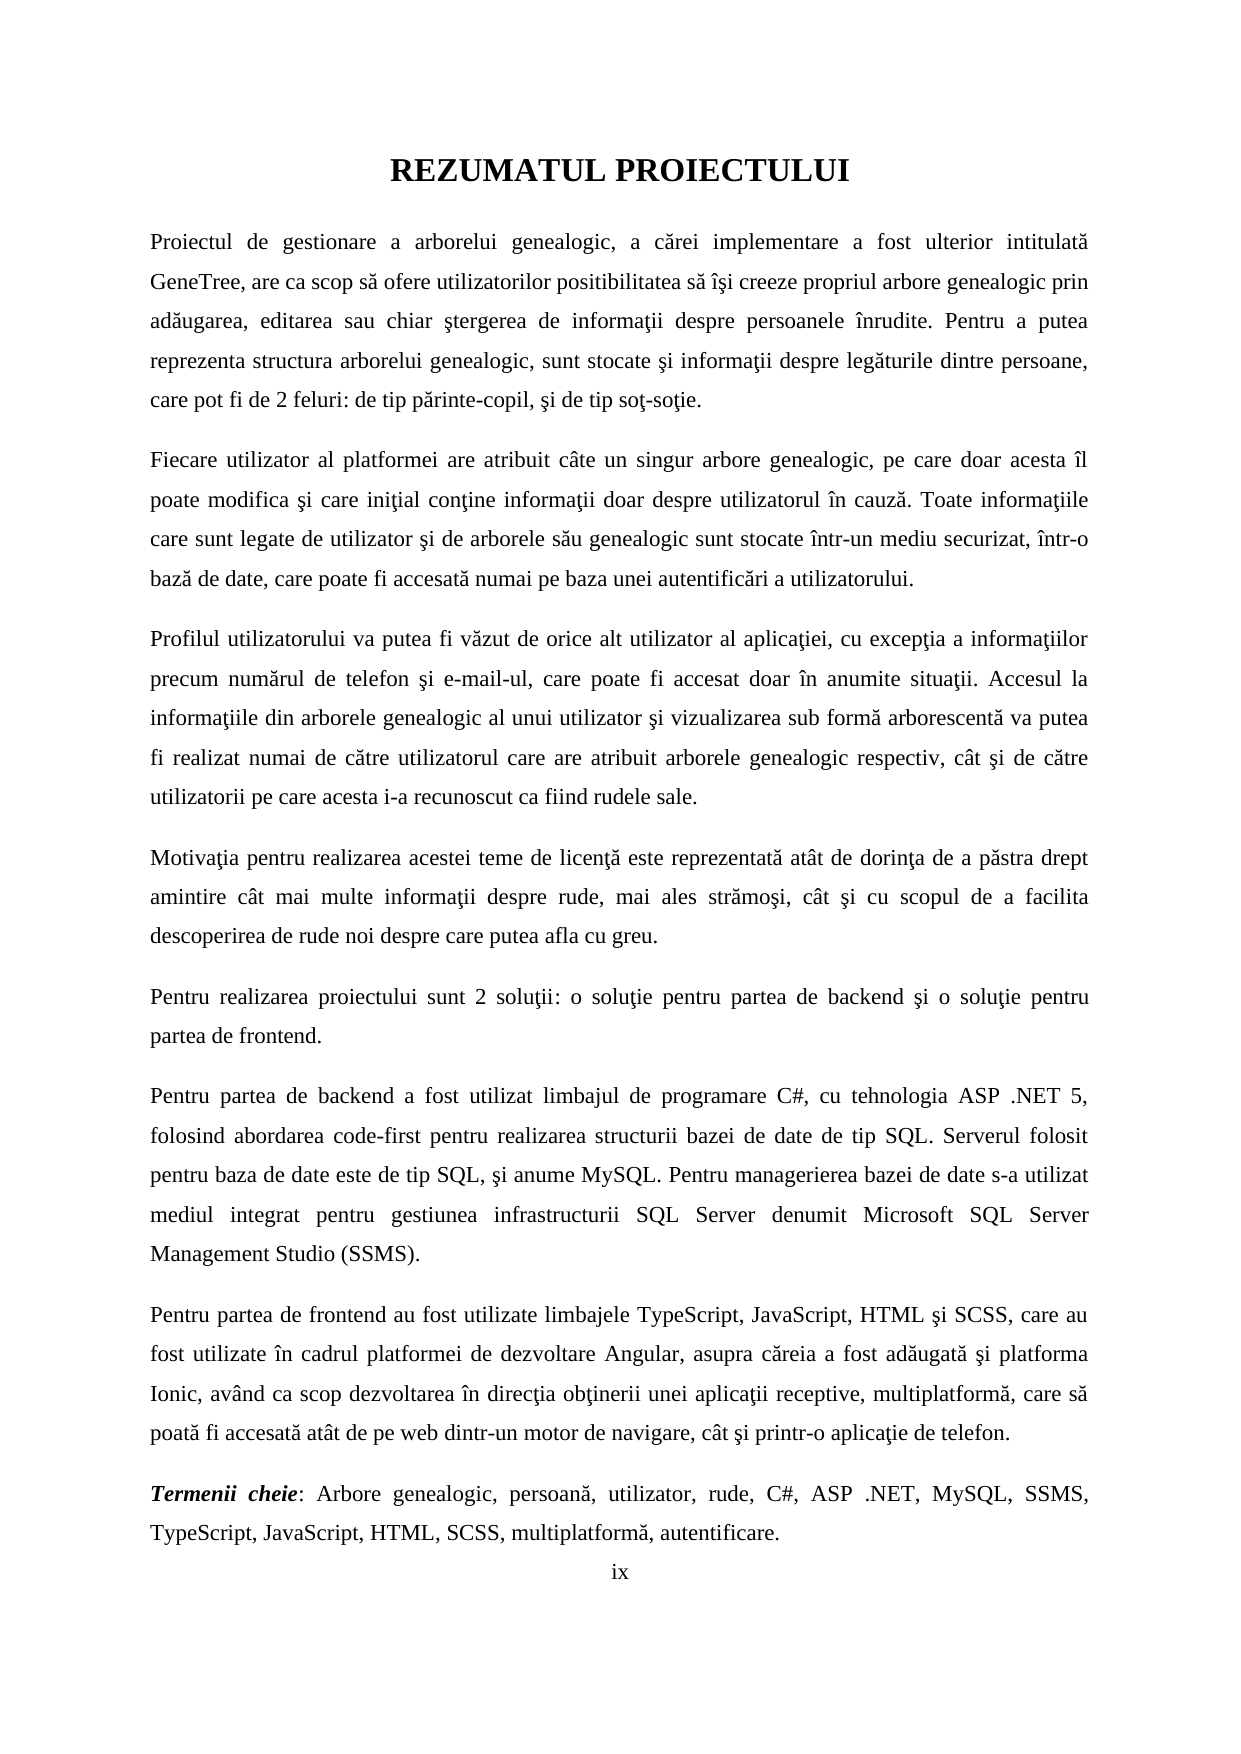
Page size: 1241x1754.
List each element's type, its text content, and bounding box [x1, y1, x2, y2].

text Profilul utilizatorului va putea fi văzut de orice alt utilizator al aplicaţiei, cu excepţia a informaţiilor precum numărul de telefon şi e-mail-ul, care poate fi accesat doar în anumite situaţii. Accesul la informaţiile din arborele genealogic al unui utilizator şi vizualizarea sub formă arborescentă va putea fi realizat numai de către utilizatorul care are atribuit arborele genealogic respectiv, cât şi de către utilizatorii pe care acesta i-a recunoscut ca fiind rudele sale. [150, 625, 1090, 809]
text Pentru realizarea proiectului sunt 2 soluţii: o soluţie pentru partea de backend şi o soluţie pentru partea de frontend. [150, 983, 1090, 1049]
text Fiecare utilizator al platformei are atribuit câte un singur arbore genealogic, pe care doar acesta îl poate modifica şi care iniţial conţine informaţii doar despre utilizatorul în cauză. Toate informaţiile care sunt legate de utilizator şi de arborele său genealogic sunt stocate într-un mediu securizat, într-o bază de date, care poate fi accesată numai pe baza unei autentificări a utilizatorului. [150, 447, 1090, 591]
text Pentru partea de backend a fost utilizat limbajul de programare C#, cu tehnologia ASP .NET 5, folosind abordarea code-first pentru realizarea structurii bazei de date de tip SQL. Serverul folosit pentru baza de date este de tip SQL, şi anume MySQL. Pentru managerierea bazei de date s-a utilizat mediul integrat pentru gestiunea infrastructurii SQL Server denumit Microsoft SQL Server Management Studio (SSMS). [150, 1083, 1090, 1267]
text Proiectul de gestionare a arborelui genealogic, a cărei implementare a fost ulterior intitulată GeneTree, are ca scop să ofere utilizatorilor positibilitatea să îşi creeze propriul arbore genealogic prin adăugarea, editarea sau chiar ştergerea de informaţii despre persoanele înrudite. Pentru a putea reprezenta structura arborelui genealogic, sunt stocate şi informaţii despre legăturile dintre persoane, care pot fi de 2 feluri: de tip părinte-copil, şi de tip soţ-soţie. [150, 228, 1090, 413]
text Pentru partea de frontend au fost utilizate limbajele TypeScript, JavaScript, HTML şi SCSS, care au fost utilizate în cadrul platformei de dezvoltare Angular, asupra căreia a fost adăugată şi platforma Ionic, având ca scop dezvoltarea în direcţia obţinerii unei aplicaţii receptive, multiplatformă, care să poată fi accesată atât de pe web dintr-un motor de navigare, cât şi printr-o aplicaţie de telefon. [150, 1301, 1090, 1446]
text REZUMATUL PROIECTULUI [150, 150, 1090, 188]
text Motivaţia pentru realizarea acestei teme de licenţă este reprezentată atât de dorinţa de a păstra drept amintire cât mai multe informaţii despre rude, mai ales strămoşi, cât şi cu scopul de a facilita descoperirea de rude noi despre care putea afla cu greu. [150, 843, 1090, 949]
text Termenii cheie: Arbore genealogic, persoană, utilizator, rude, C#, ASP .NET, MySQL, SSMS, TypeScript, JavaScript, HTML, SCSS, multiplatformă, autentificare. [150, 1479, 1090, 1545]
